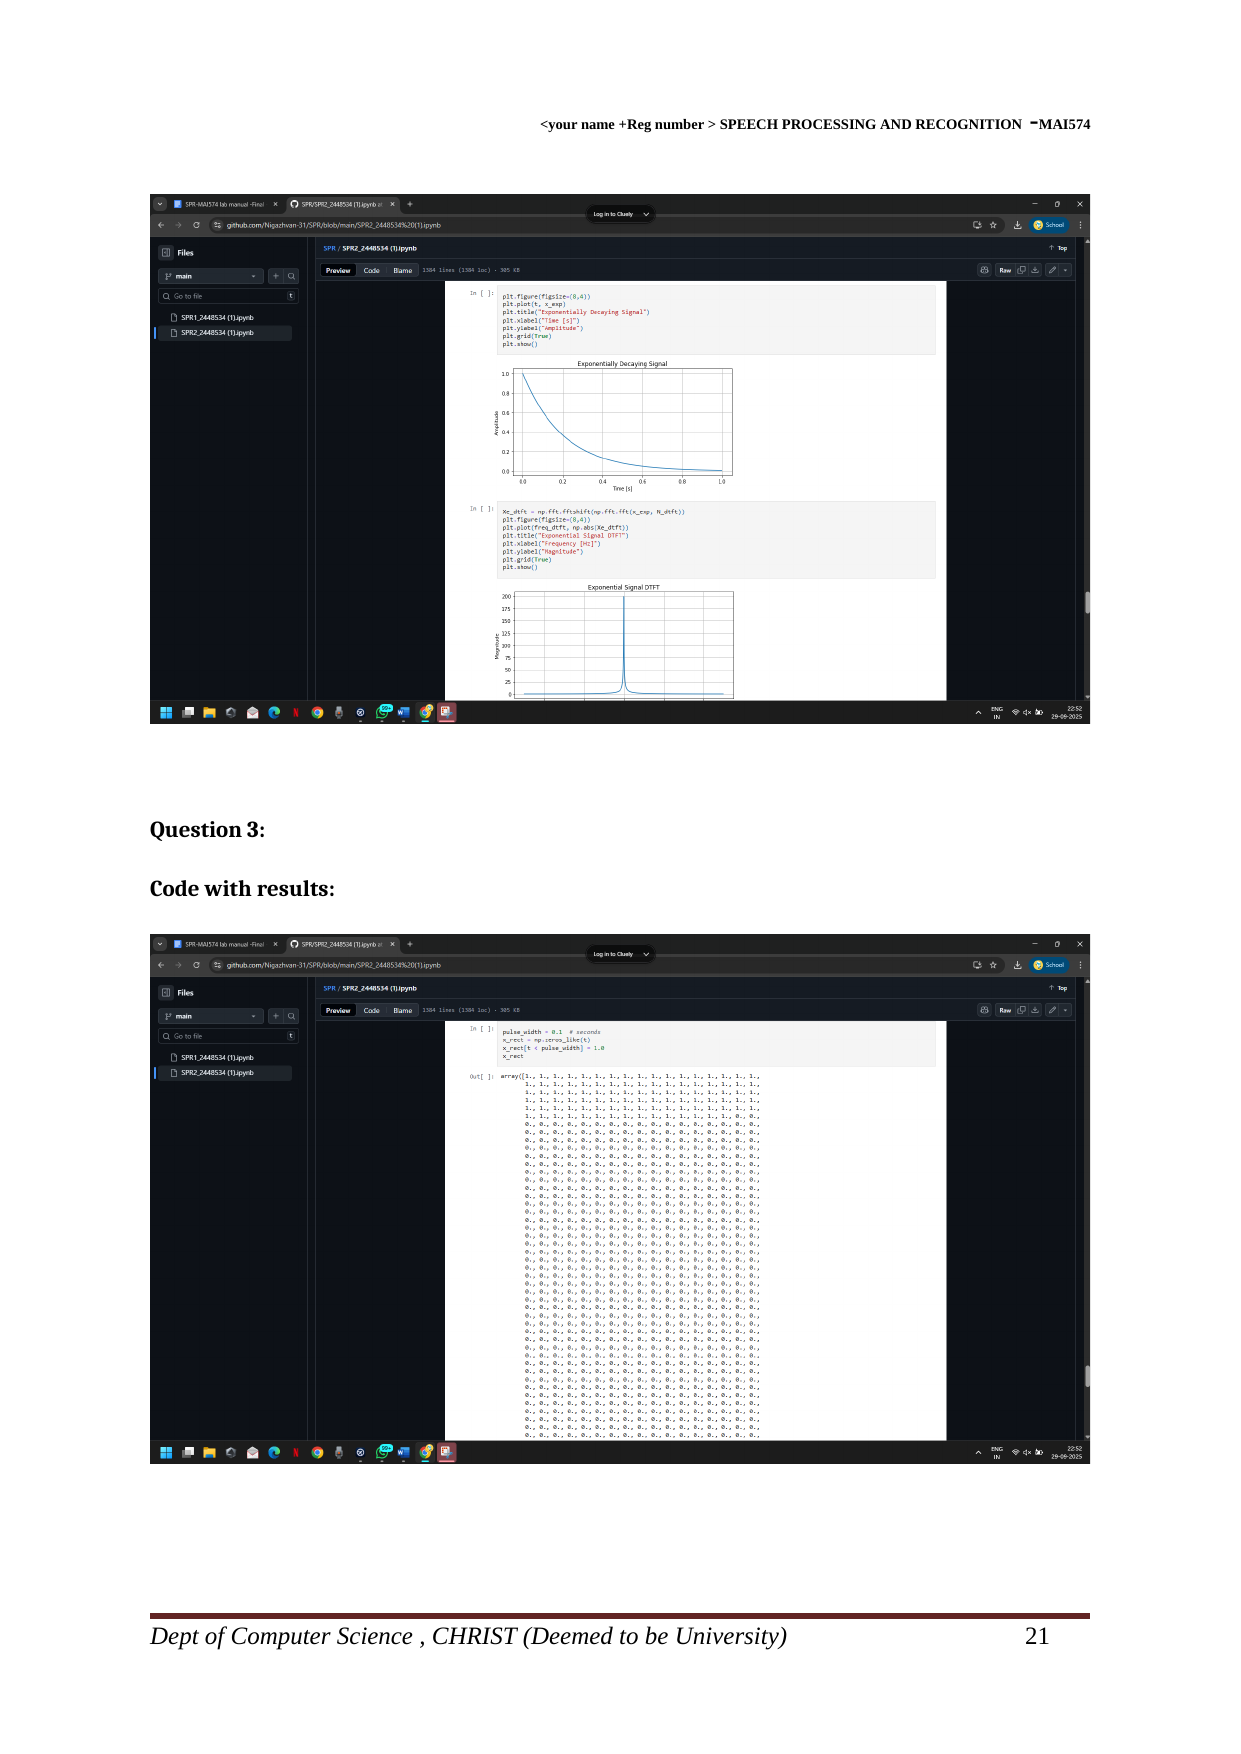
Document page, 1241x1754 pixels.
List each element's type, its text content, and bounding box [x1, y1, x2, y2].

text Question 3: [150, 817, 1090, 843]
picture [150, 194, 1091, 724]
picture [150, 934, 1091, 1464]
text Code with results: [150, 876, 1090, 902]
